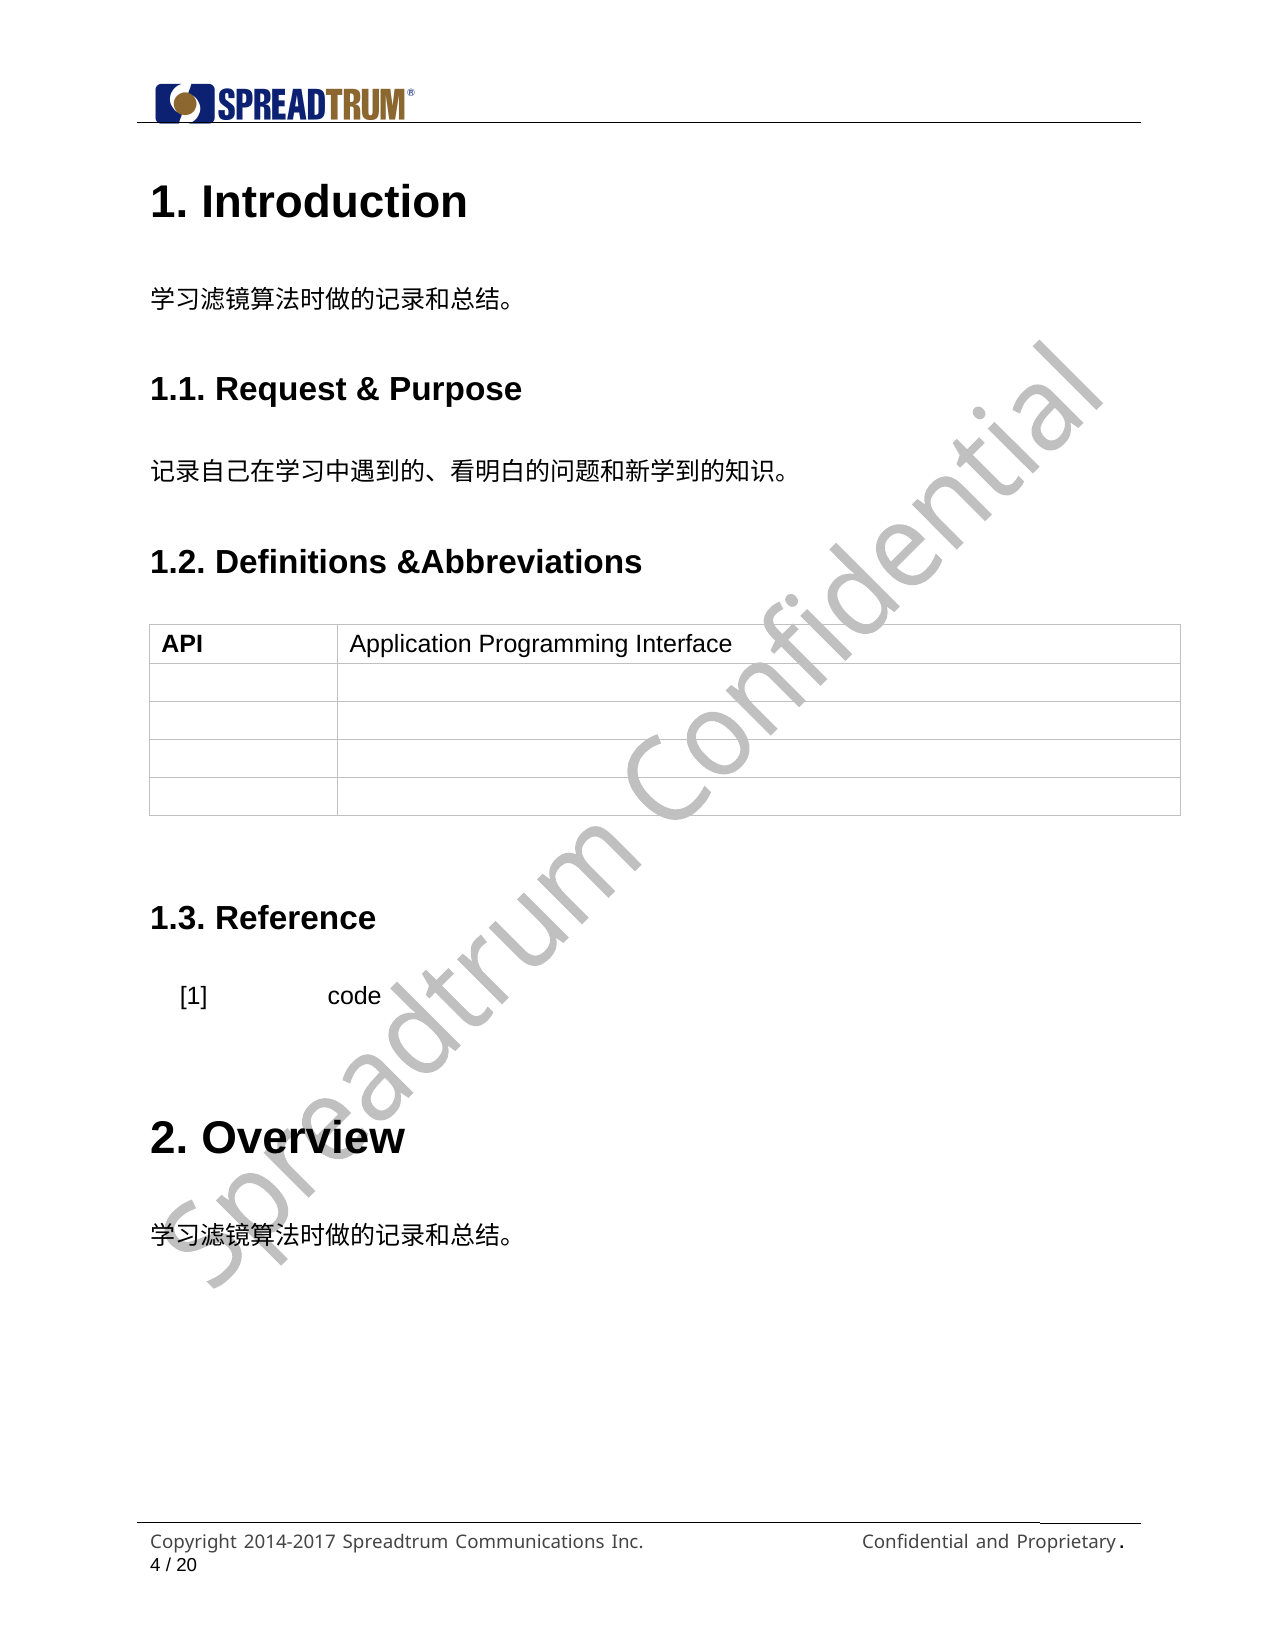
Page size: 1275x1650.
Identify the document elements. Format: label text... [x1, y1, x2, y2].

table_cell [338, 778, 1180, 815]
subtitle Definitions &Abbreviations [150, 542, 1125, 580]
table_cell [150, 664, 337, 701]
table_cell [338, 702, 1180, 739]
text 记录自己在学习中遇到的、看明白的问题和新学到的知识。 [150, 452, 1125, 488]
subtitle Overview [150, 1111, 1125, 1164]
table_cell [338, 740, 1180, 777]
table_cell [150, 702, 337, 739]
text 学习滤镜算法时做的记录和总结。 [150, 279, 1125, 315]
table_cell [338, 664, 1180, 701]
picture [152, 80, 418, 122]
table_header Application Programming Interface [338, 625, 1180, 662]
subtitle Reference [150, 898, 1125, 937]
subtitle Introduction [150, 175, 1125, 228]
table_cell [150, 778, 337, 815]
text [1] code [179, 981, 1125, 1010]
text 学习滤镜算法时做的记录和总结。 [150, 1215, 1125, 1251]
table_header API [150, 625, 337, 662]
table_cell [150, 740, 337, 777]
subtitle Request & Purpose [150, 369, 1125, 407]
